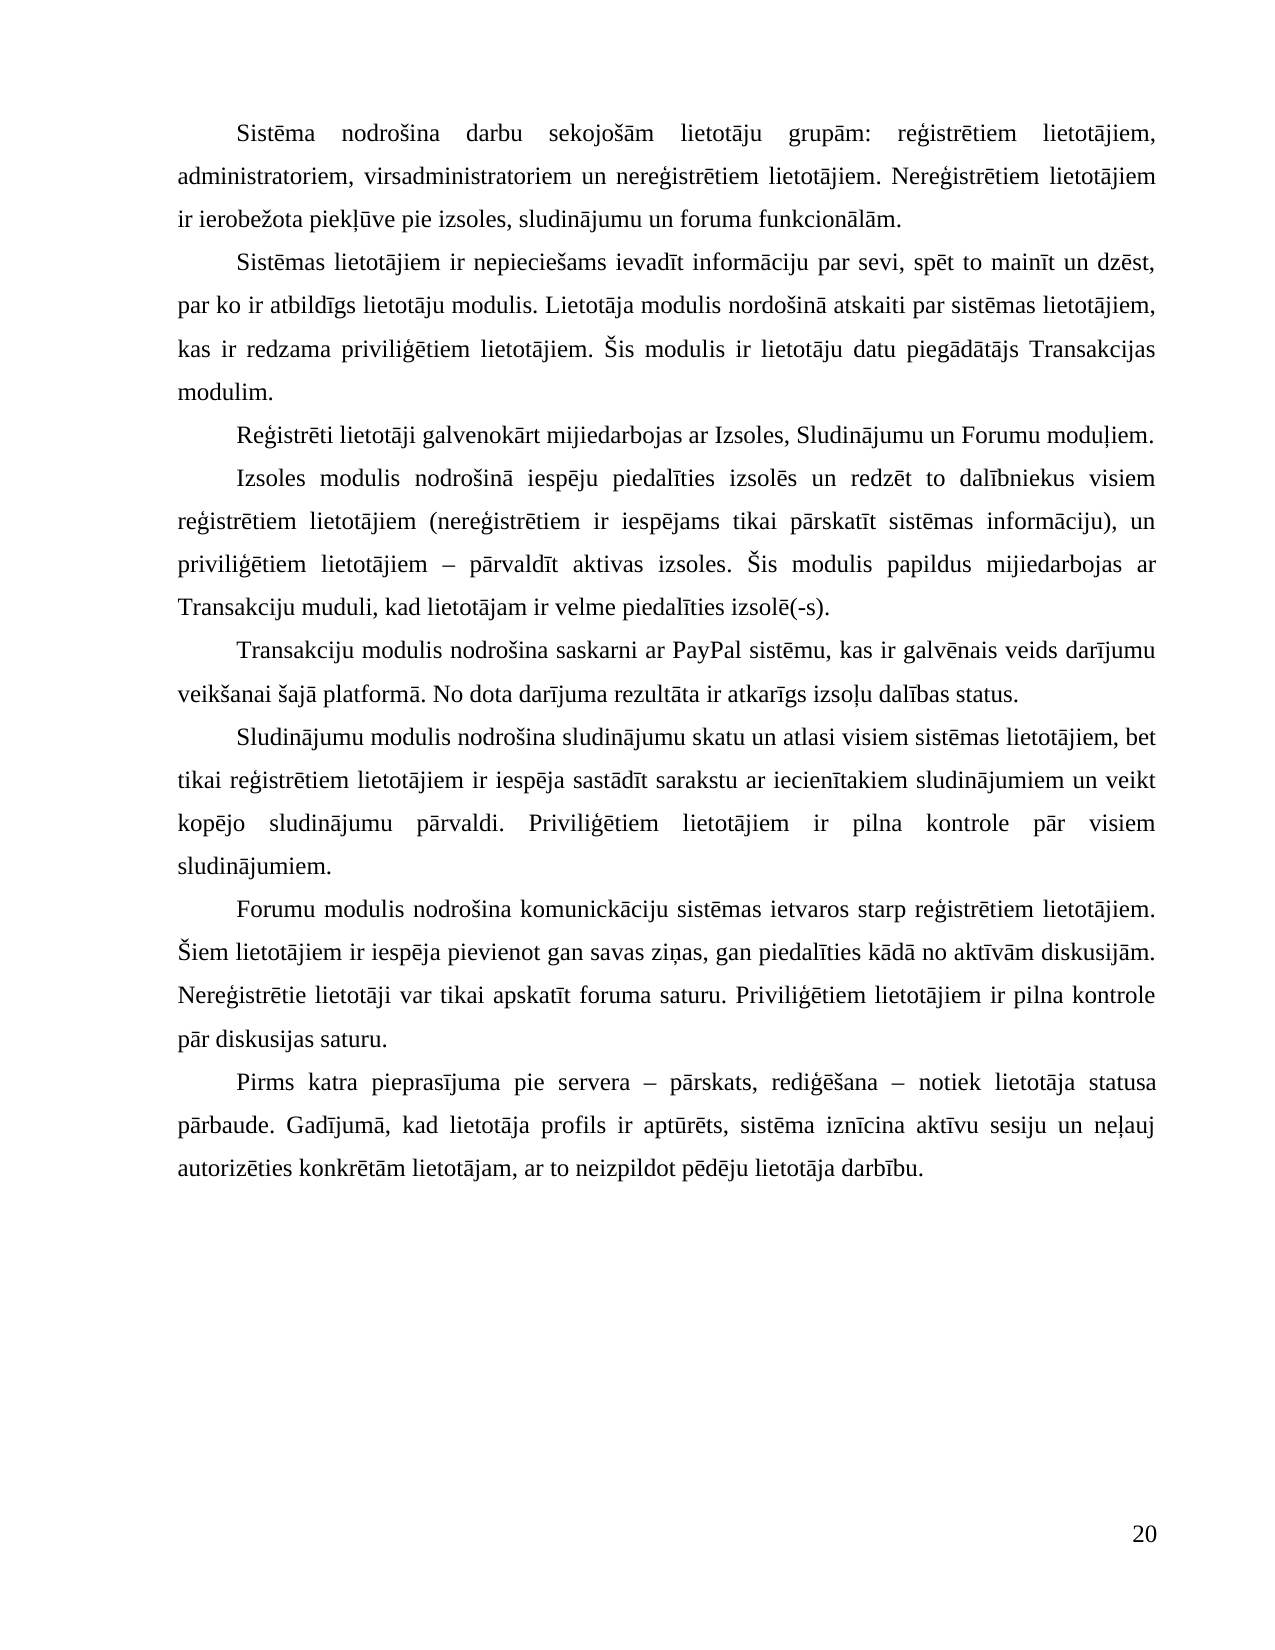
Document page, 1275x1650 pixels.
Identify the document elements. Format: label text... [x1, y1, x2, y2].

text Sistēma nodrošina darbu sekojošām lietotāju grupām: reģistrētiem lietotājiem, administratoriem, virsadministratoriem un nereģistrētiem lietotājiem. Nereģistrētiem lietotājiem ir ierobežota piekļūve pie izsoles, sludinājumu un foruma funkcionālām. [177, 118, 1157, 233]
text Sistēmas lietotājiem ir nepieciešams ievadīt informāciju par sevi, spēt to mainīt un dzēst, par ko ir atbildīgs lietotāju modulis. Lietotāja modulis nordošinā atskaiti par sistēmas lietotājiem, kas ir redzama priviliģētiem lietotājiem. Šis modulis ir lietotāju datu piegādātājs Transakcijas modulim. [177, 247, 1157, 406]
text Forumu modulis nodrošina komunickāciju sistēmas ietvaros starp reģistrētiem lietotājiem. Šiem lietotājiem ir iespēja pievienot gan savas ziņas, gan piedalīties kādā no aktīvām diskusijām. Nereģistrētie lietotāji var tikai apskatīt foruma saturu. Priviliģētiem lietotājiem ir pilna kontrole pār diskusijas saturu. [177, 894, 1157, 1052]
text Izsoles modulis nodrošinā iespēju piedalīties izsolēs un redzēt to dalībniekus visiem reģistrētiem lietotājiem (nereģistrētiem ir iespējams tikai pārskatīt sistēmas informāciju), un priviliģētiem lietotājiem – pārvaldīt aktivas izsoles. Šis modulis papildus mijiedarbojas ar Transakciju muduli, kad lietotājam ir velme piedalīties izsolē(-s). [177, 463, 1157, 621]
text Reģistrēti lietotāji galvenokārt mijiedarbojas ar Izsoles, Sludinājumu un Forumu moduļiem. [177, 420, 1157, 449]
text Sludinājumu modulis nodrošina sludinājumu skatu un atlasi visiem sistēmas lietotājiem, bet tikai reģistrētiem lietotājiem ir iespēja sastādīt sarakstu ar iecienītakiem sludinājumiem un veikt kopējo sludinājumu pārvaldi. Priviliģētiem lietotājiem ir pilna kontrole pār visiem sludinājumiem. [177, 722, 1157, 880]
text Transakciju modulis nodrošina saskarni ar PayPal sistēmu, kas ir galvēnais veids darījumu veikšanai šajā platformā. No dota darījuma rezultāta ir atkarīgs izsoļu dalības status. [177, 636, 1157, 707]
text Pirms katra pieprasījuma pie servera – pārskats, rediģēšana – notiek lietotāja statusa pārbaude. Gadījumā, kad lietotāja profils ir aptūrēts, sistēma iznīcina aktīvu sesiju un neļauj autorizēties konkrētām lietotājam, ar to neizpildot pēdēju lietotāja darbību. [177, 1067, 1157, 1182]
